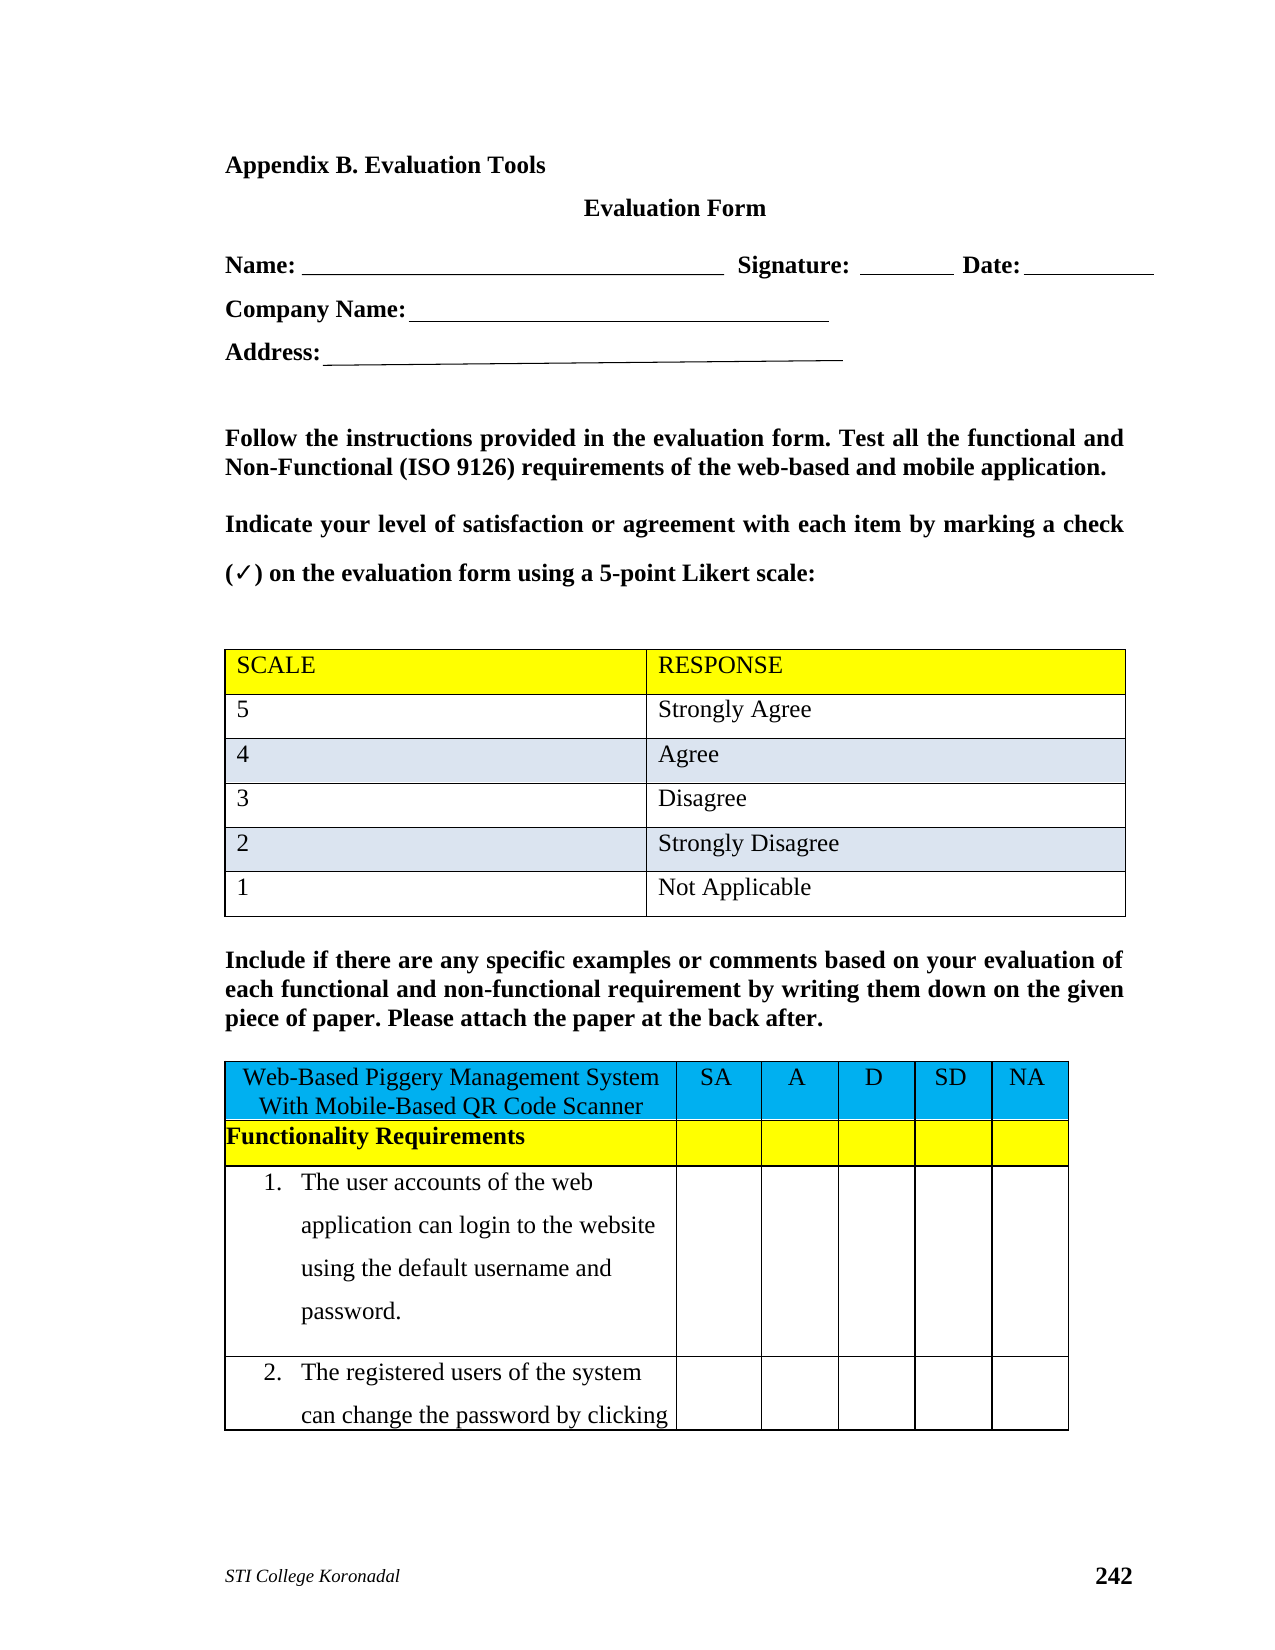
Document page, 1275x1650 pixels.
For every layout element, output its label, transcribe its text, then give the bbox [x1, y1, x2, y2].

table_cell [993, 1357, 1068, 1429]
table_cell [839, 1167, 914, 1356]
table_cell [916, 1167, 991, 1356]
text Indicate your level of satisfaction or agreement with each item by marking a check (✓) on the evaluation form using a 5-point Likert scale: [225, 509, 1125, 589]
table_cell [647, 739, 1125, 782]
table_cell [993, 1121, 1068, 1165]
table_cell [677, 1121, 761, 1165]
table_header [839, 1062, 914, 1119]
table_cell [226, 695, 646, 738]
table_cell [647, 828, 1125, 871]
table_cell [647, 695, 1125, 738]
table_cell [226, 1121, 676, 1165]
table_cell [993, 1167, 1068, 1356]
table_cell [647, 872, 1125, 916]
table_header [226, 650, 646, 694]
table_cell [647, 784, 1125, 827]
text Evaluation Form [225, 193, 1125, 222]
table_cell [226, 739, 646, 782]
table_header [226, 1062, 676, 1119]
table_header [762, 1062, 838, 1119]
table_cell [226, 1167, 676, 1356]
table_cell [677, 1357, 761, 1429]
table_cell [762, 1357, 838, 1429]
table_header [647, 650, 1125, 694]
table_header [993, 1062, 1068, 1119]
text Follow the instructions provided in the evaluation form. Test all the functional and Non-Functional (ISO 9126) requirements of the web-based and mobile application. [225, 423, 1125, 481]
subtitle Appendix B. Evaluation Tools [225, 150, 1125, 179]
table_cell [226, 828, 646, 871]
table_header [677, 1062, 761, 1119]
text Include if there are any specific examples or comments based on your evaluation of each functional and non-functional requirement by writing them down on the given piece of paper. Please attach the paper at the back after. [225, 946, 1125, 1032]
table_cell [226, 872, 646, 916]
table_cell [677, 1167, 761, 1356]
text Name: Signature: Date: [225, 251, 1125, 279]
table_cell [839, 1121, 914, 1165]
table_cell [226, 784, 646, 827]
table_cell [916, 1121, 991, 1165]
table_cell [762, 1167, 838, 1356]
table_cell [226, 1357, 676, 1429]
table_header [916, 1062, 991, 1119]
text Address: [225, 337, 1125, 366]
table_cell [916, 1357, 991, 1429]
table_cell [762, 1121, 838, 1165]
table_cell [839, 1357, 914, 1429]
text Company Name: [225, 294, 1125, 322]
